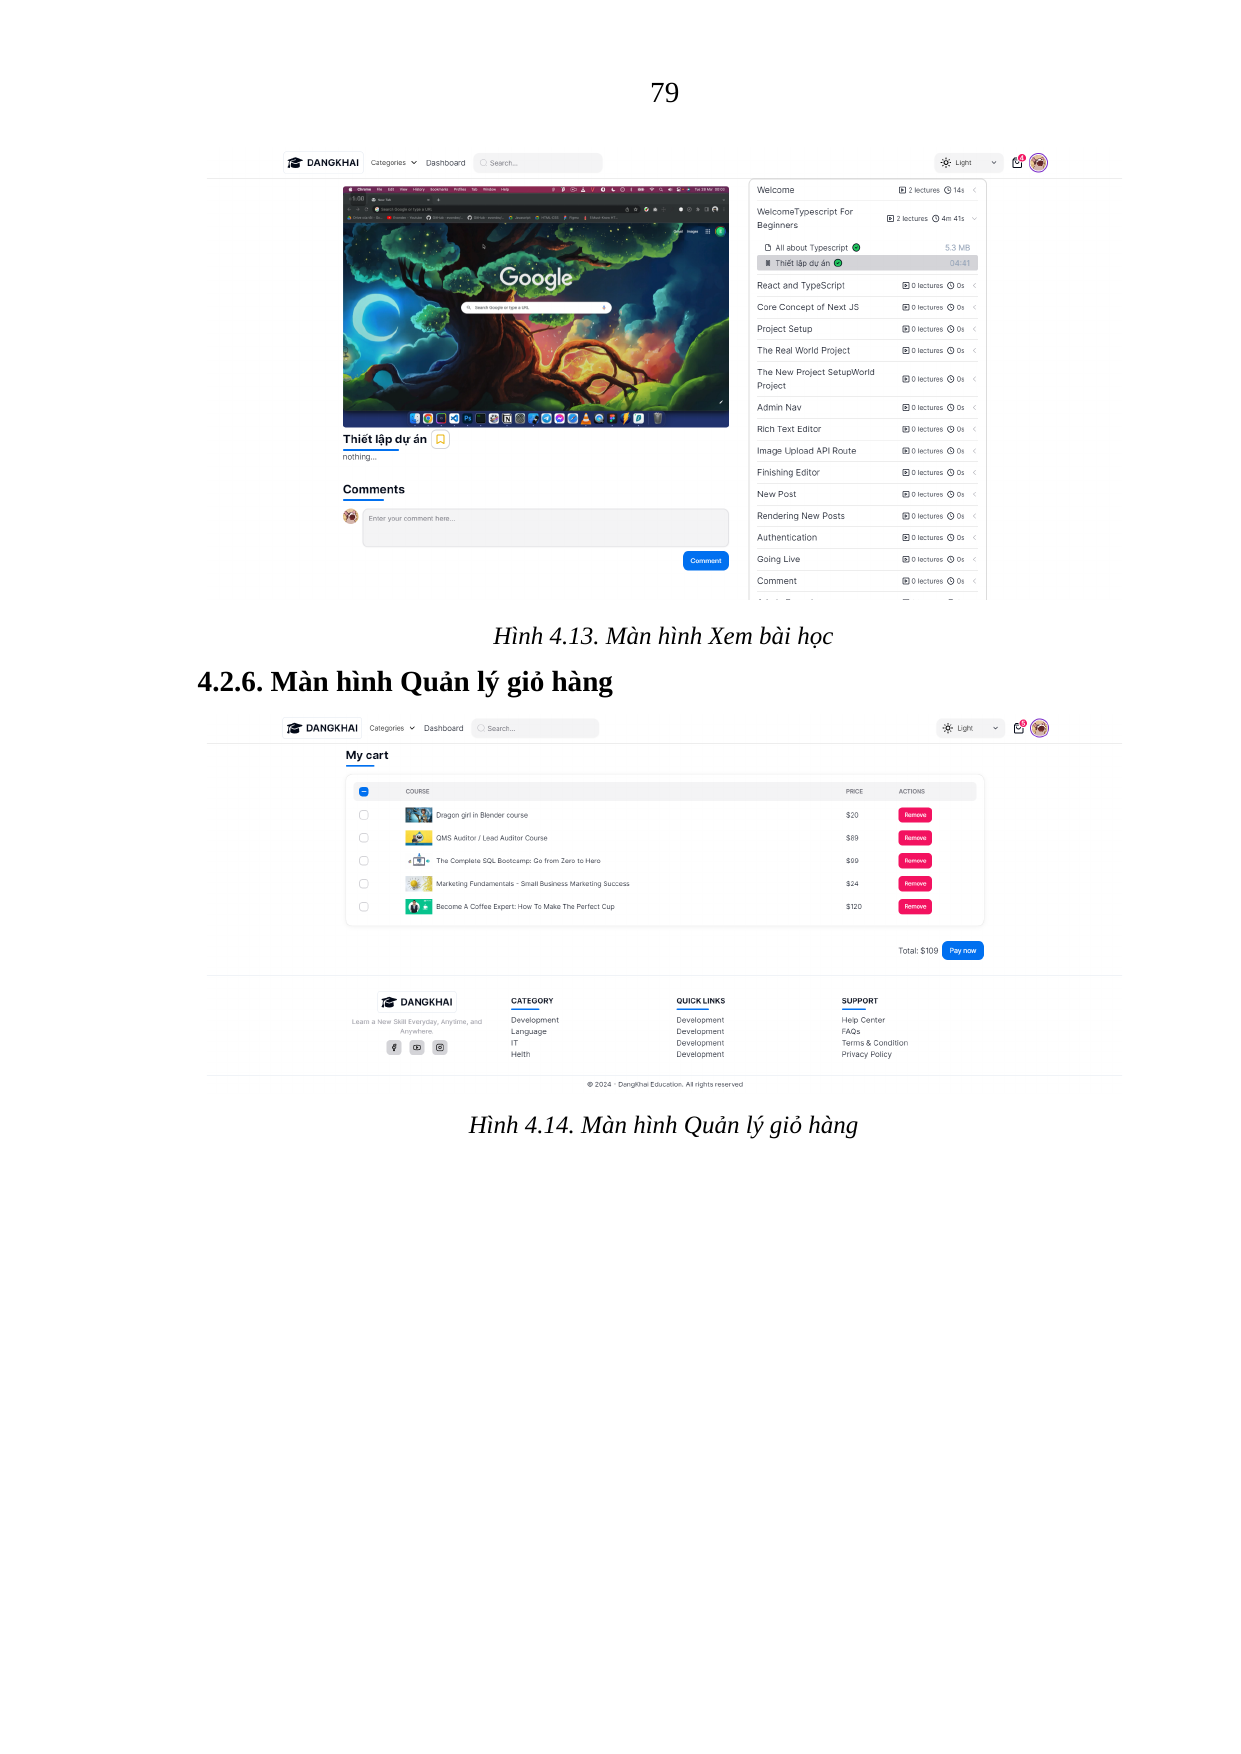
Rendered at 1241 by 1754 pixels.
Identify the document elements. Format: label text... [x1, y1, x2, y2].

picture [206, 147, 1123, 600]
subtitle 4.2.6. Màn hình Quản lý giỏ hàng [197, 664, 1122, 697]
text Hình 4.13. Màn hình Xem bài học [207, 621, 1122, 649]
picture [206, 714, 1123, 1094]
text Hình 4.14. Màn hình Quản lý giỏ hàng [207, 1111, 1122, 1139]
